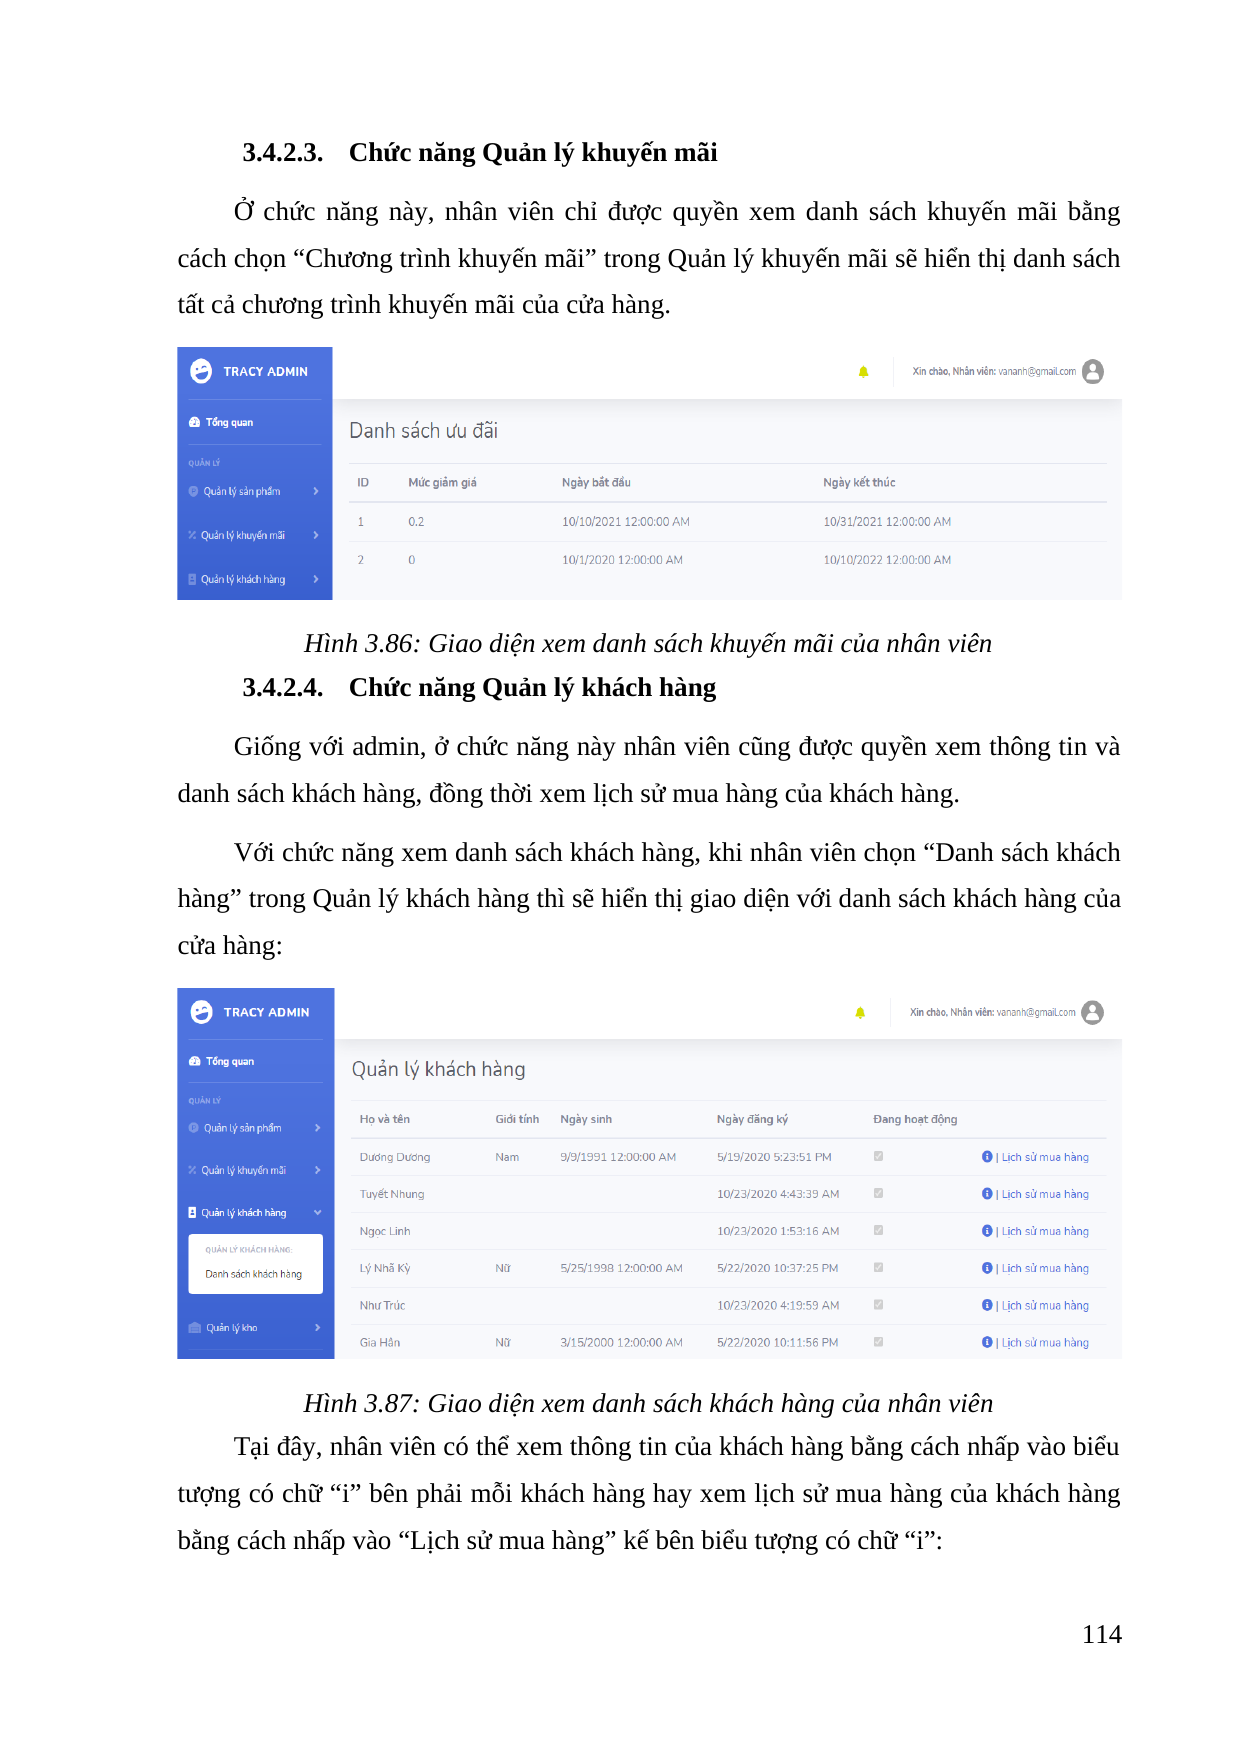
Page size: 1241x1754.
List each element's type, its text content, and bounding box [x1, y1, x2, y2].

picture [177, 347, 1123, 600]
subtitle Chức năng Quản lý khuyến mãi [242, 136, 1122, 167]
text Ở chức năng này, nhân viên chỉ được quyền xem danh sách khuyến mãi bằng cách chọn “Chương trình khuyến mãi” trong Quản lý khuyến mãi sẽ hiển thị danh sách tất cả chương trình khuyến mãi của cửa hàng. [177, 195, 1122, 320]
text Tại đây, nhân viên có thể xem thông tin của khách hàng bằng cách nhấp vào biểu tượng có chữ “i” bên phải mỗi khách hàng hay xem lịch sử mua hàng của khách hàng bằng cách nhấp vào “Lịch sử mua hàng” kế bên biểu tượng có chữ “i”: [177, 1430, 1122, 1555]
subtitle Chức năng Quản lý khách hàng [242, 671, 1122, 702]
text Với chức năng xem danh sách khách hàng, khi nhân viên chọn “Danh sách khách hàng” trong Quản lý khách hàng thì sẽ hiển thị giao diện với danh sách khách hàng của cửa hàng: [177, 836, 1122, 960]
text Giống với admin, ở chức năng này nhân viên cũng được quyền xem thông tin và danh sách khách hàng, đồng thời xem lịch sử mua hàng của khách hàng. [177, 730, 1122, 808]
picture [177, 988, 1123, 1359]
